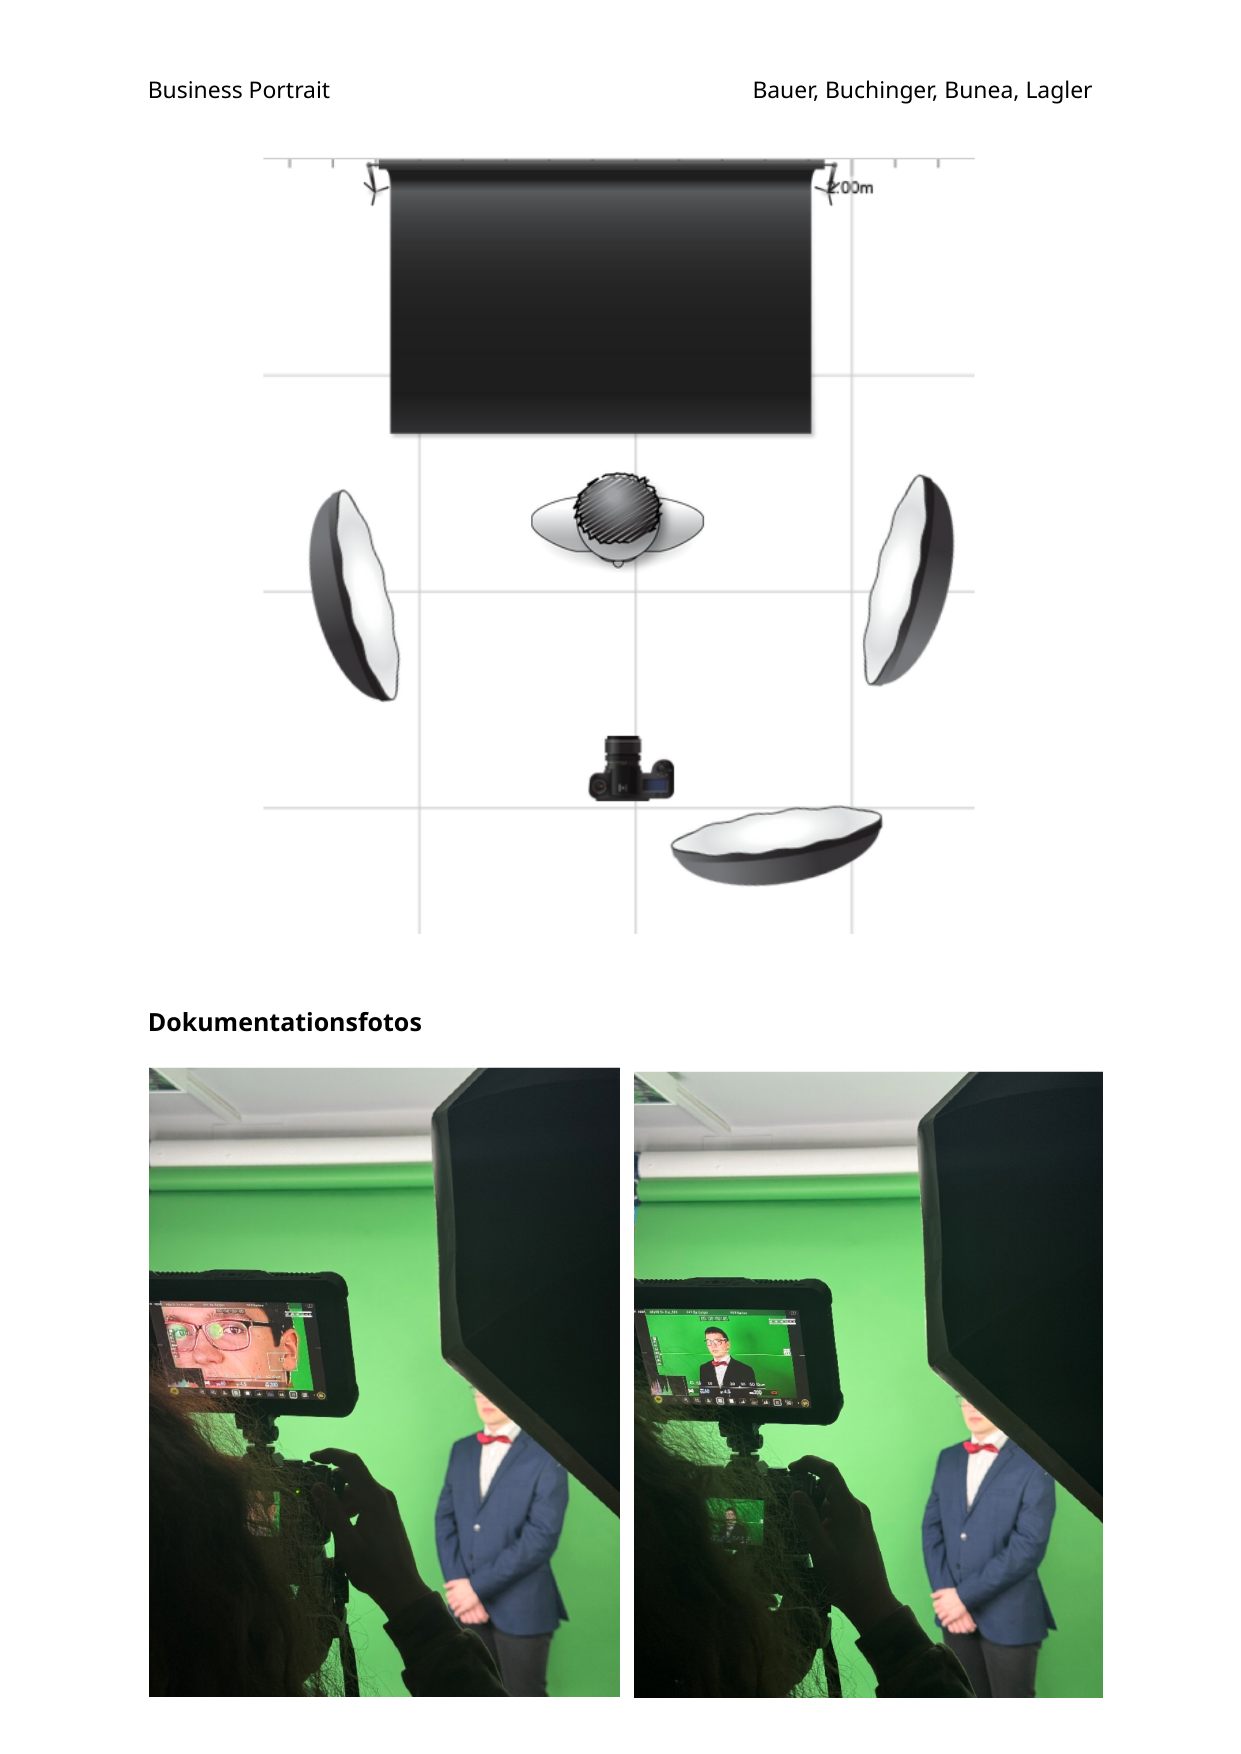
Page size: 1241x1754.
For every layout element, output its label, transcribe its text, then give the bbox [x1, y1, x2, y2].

text Dokumentationsfotos [148, 1005, 1093, 1039]
picture [149, 1068, 620, 1696]
picture [262, 154, 974, 932]
picture [634, 1072, 1103, 1697]
